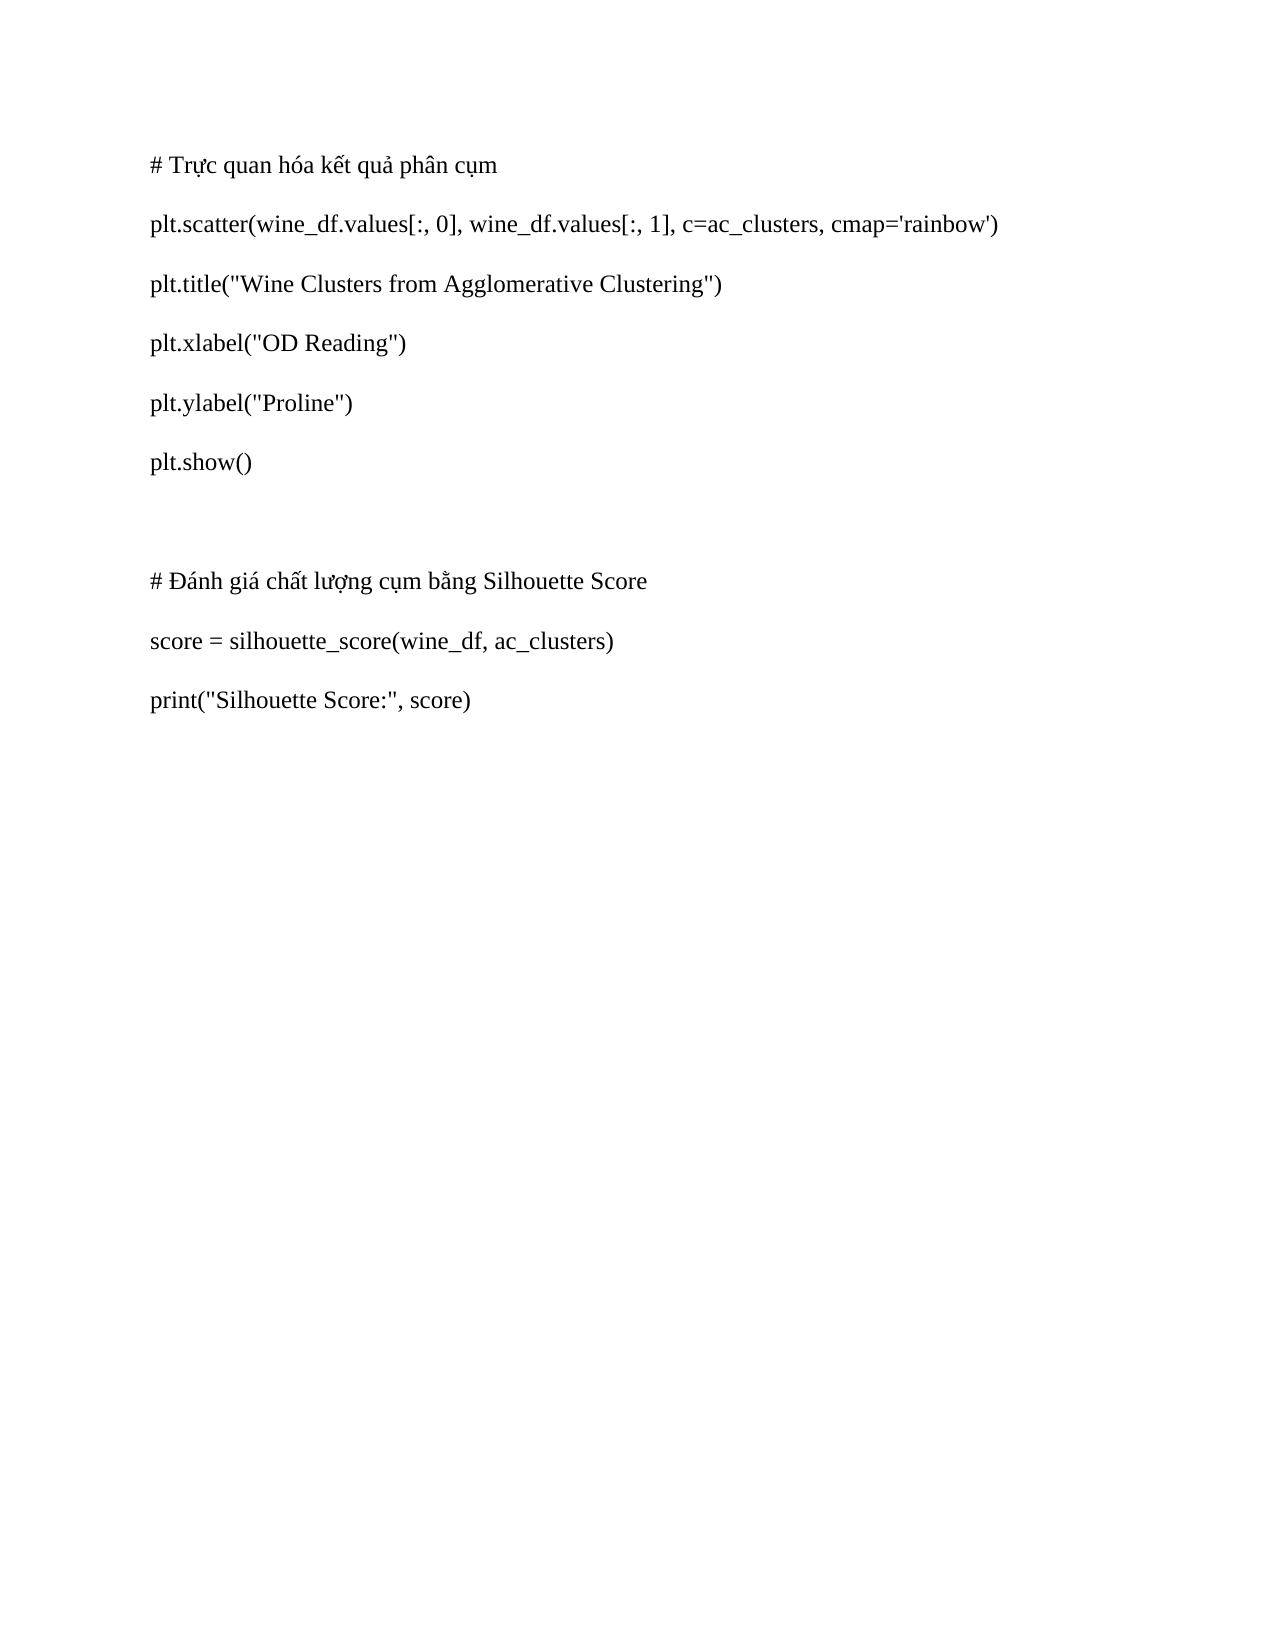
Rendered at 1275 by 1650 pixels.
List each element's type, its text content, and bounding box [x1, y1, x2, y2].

text # Trực quan hóa kết quả phân cụm [150, 150, 1125, 179]
text plt.xlabel("OD Reading") [150, 328, 1125, 357]
text plt.show() [150, 447, 1125, 476]
text score = silhouette_score(wine_df, ac_clusters) [150, 626, 1125, 654]
text plt.scatter(wine_df.values[:, 0], wine_df.values[:, 1], c=ac_clusters, cmap='rainbow') [150, 209, 1125, 238]
text plt.title("Wine Clusters from Agglomerative Clustering") [150, 269, 1125, 298]
text plt.ylabel("Proline") [150, 388, 1125, 417]
text # Đánh giá chất lượng cụm bằng Silhouette Score [150, 566, 1125, 595]
text print("Silhouette Score:", score) [150, 685, 1125, 714]
